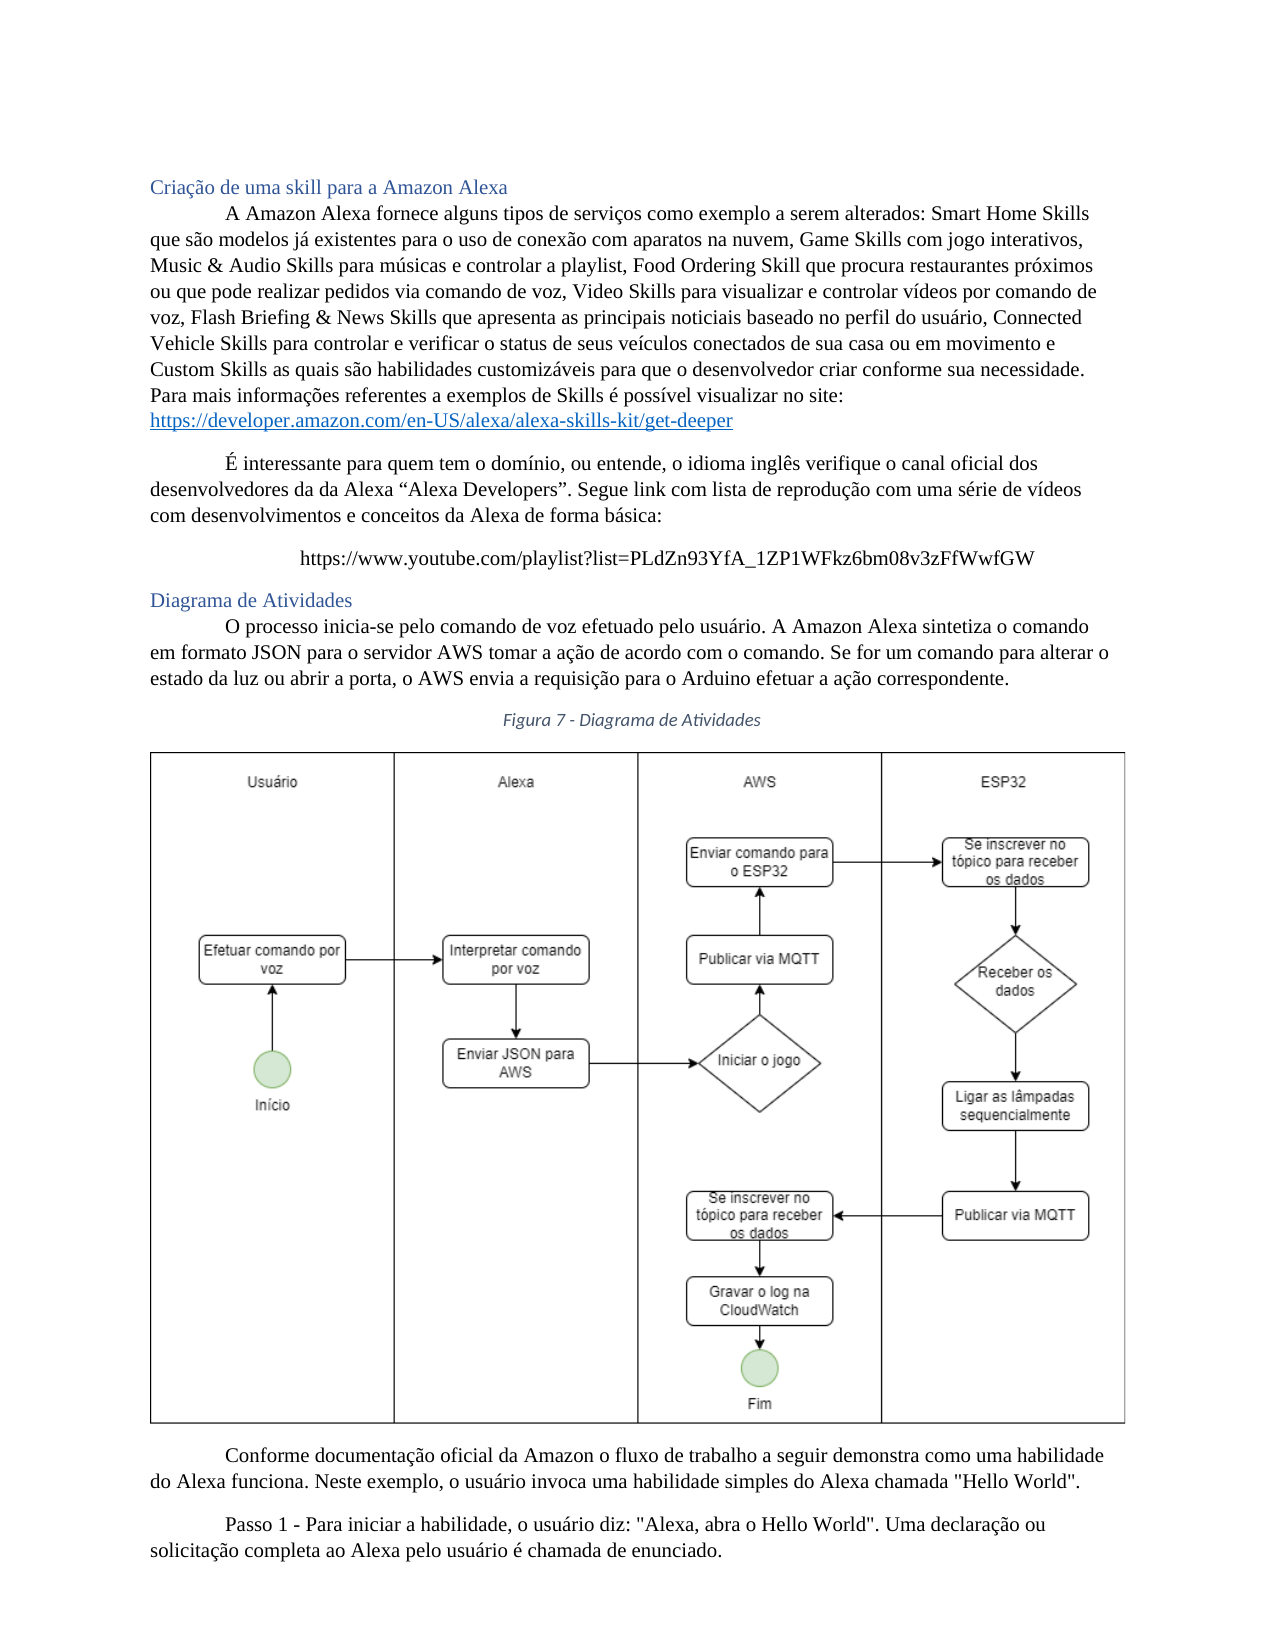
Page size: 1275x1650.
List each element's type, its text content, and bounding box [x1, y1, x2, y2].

text É interessante para quem tem o domínio, ou entende, o idioma inglês verifique o canal oficial dos desenvolvedores da da Alexa “Alexa Developers”. Segue link com lista de reprodução com uma série de vídeos com desenvolvimentos e conceitos da Alexa de forma básica: [150, 451, 1116, 527]
subtitle Criação de uma skill para a Amazon Alexa [150, 175, 1116, 199]
text Passo 1 - Para iniciar a habilidade, o usuário diz: "Alexa, abra o Hello World". Uma declaração ou solicitação completa ao Alexa pelo usuário é chamada de enunciado. [150, 1512, 1116, 1562]
text https://www.youtube.com/playlist?list=PLdZn93YfA_1ZP1WFkz6bm08v3zFfWwfGW [225, 546, 1116, 569]
picture [150, 752, 1125, 1425]
text O processo inicia-se pelo comando de voz efetuado pelo usuário. A Amazon Alexa sintetiza o comando em formato JSON para o servidor AWS tomar a ação de acordo com o comando. Se for um comando para alterar o estado da luz ou abrir a porta, o AWS envia a requisição para o Arduino efetuar a ação correspondente. [150, 614, 1116, 690]
text Conforme documentação oficial da Amazon o fluxo de trabalho a seguir demonstra como uma habilidade do Alexa funciona. Neste exemplo, o usuário invoca uma habilidade simples do Alexa chamada "Hello World". [150, 1443, 1116, 1493]
subtitle Diagrama de Atividades [150, 588, 1116, 612]
text A Amazon Alexa fornece alguns tipos de serviços como exemplo a serem alterados: Smart Home Skills que são modelos já existentes para o uso de conexão com aparatos na nuvem, Game Skills com jogo interativos, Music & Audio Skills para músicas e controlar a playlist, Food Ordering Skill que procura restaurantes próximos ou que pode realizar pedidos via comando de voz, Video Skills para visualizar e controlar vídeos por comando de voz, Flash Briefing & News Skills que apresenta as principais noticiais baseado no perfil do usuário, Connected Vehicle Skills para controlar e verificar o status de seus veículos conectados de sua casa ou em movimento e Custom Skills as quais são habilidades customizáveis para que o desenvolvedor criar conforme sua necessidade. Para mais informações referentes a exemplos de Skills é possível visualizar no site: https://developer.amazon.com/en-US/alexa/alexa-skills-kit/get-deeper [150, 201, 1116, 432]
